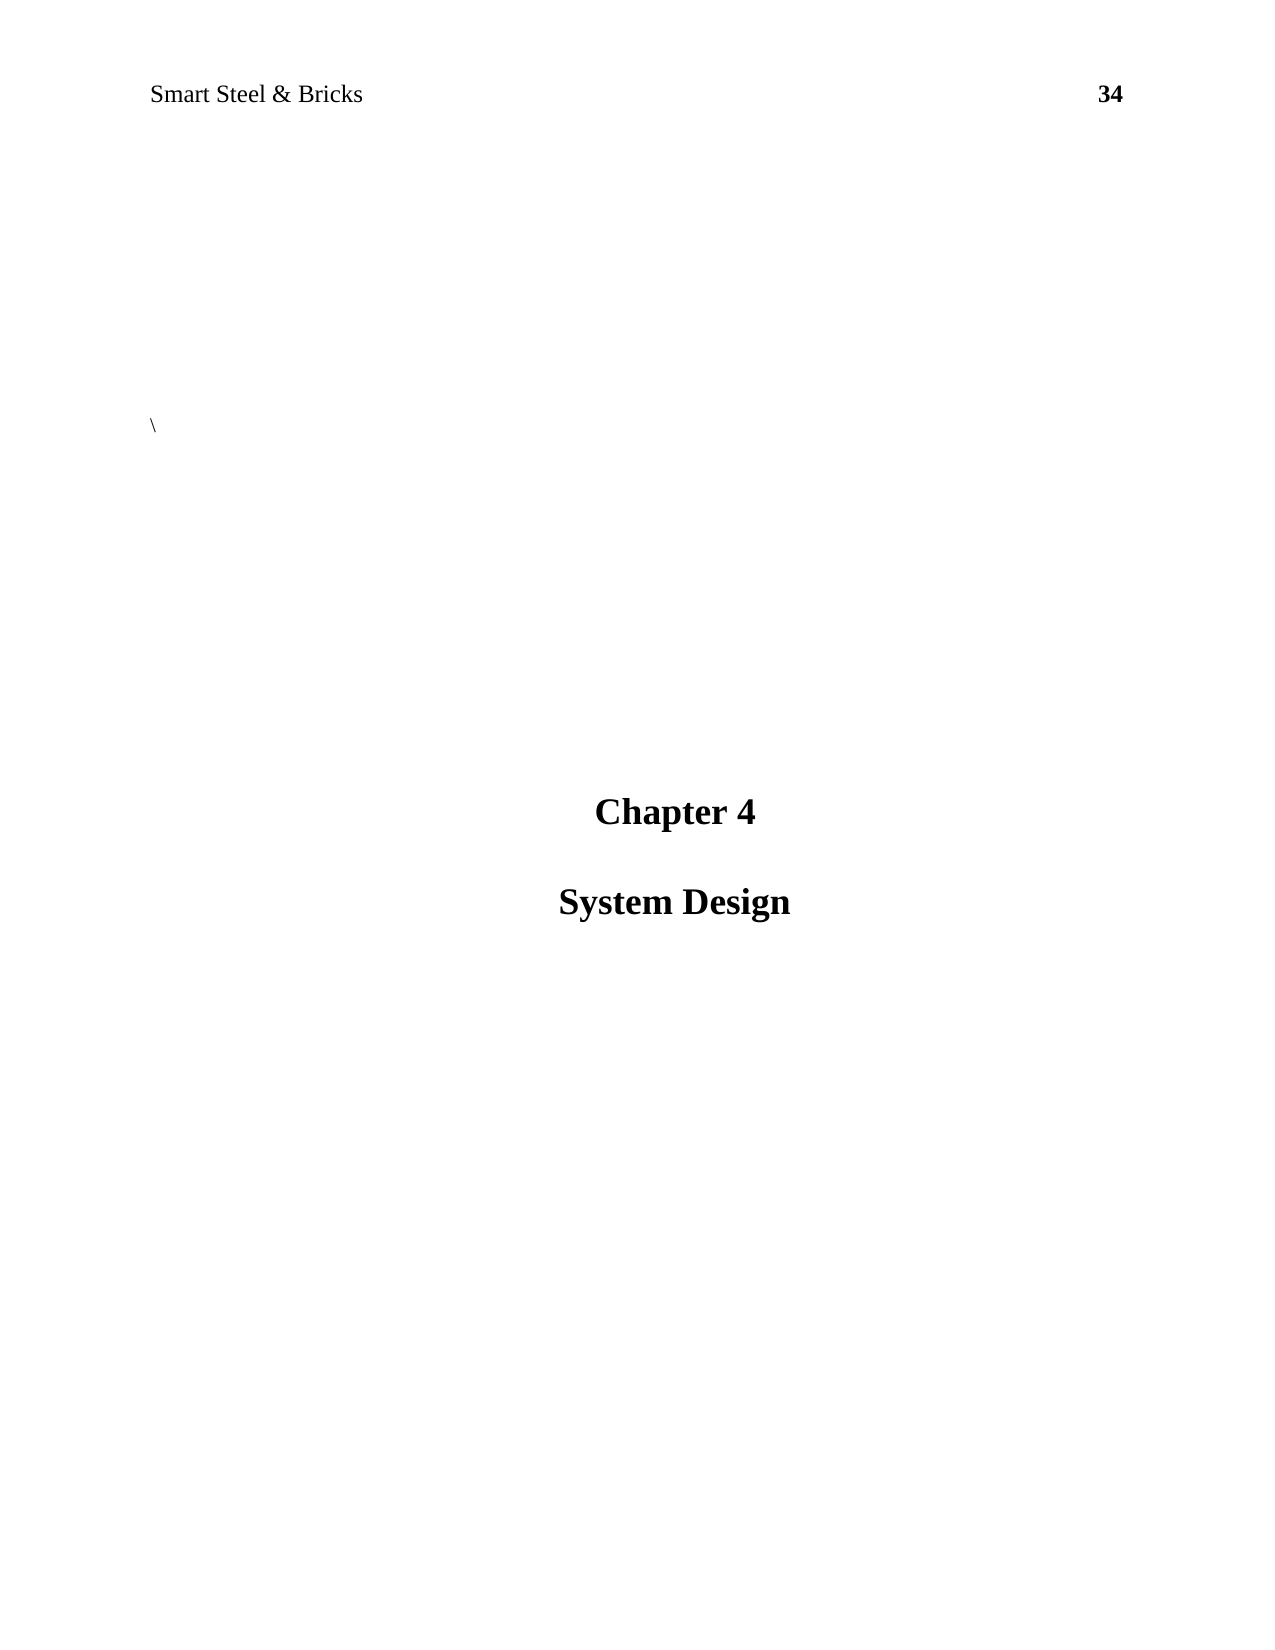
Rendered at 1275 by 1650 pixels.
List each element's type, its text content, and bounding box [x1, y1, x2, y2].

text Chapter 4 [150, 790, 1200, 833]
text \ [150, 411, 1125, 438]
text System Design [558, 879, 1125, 923]
text Smart Steel & Bricks 34 [150, 79, 1125, 108]
